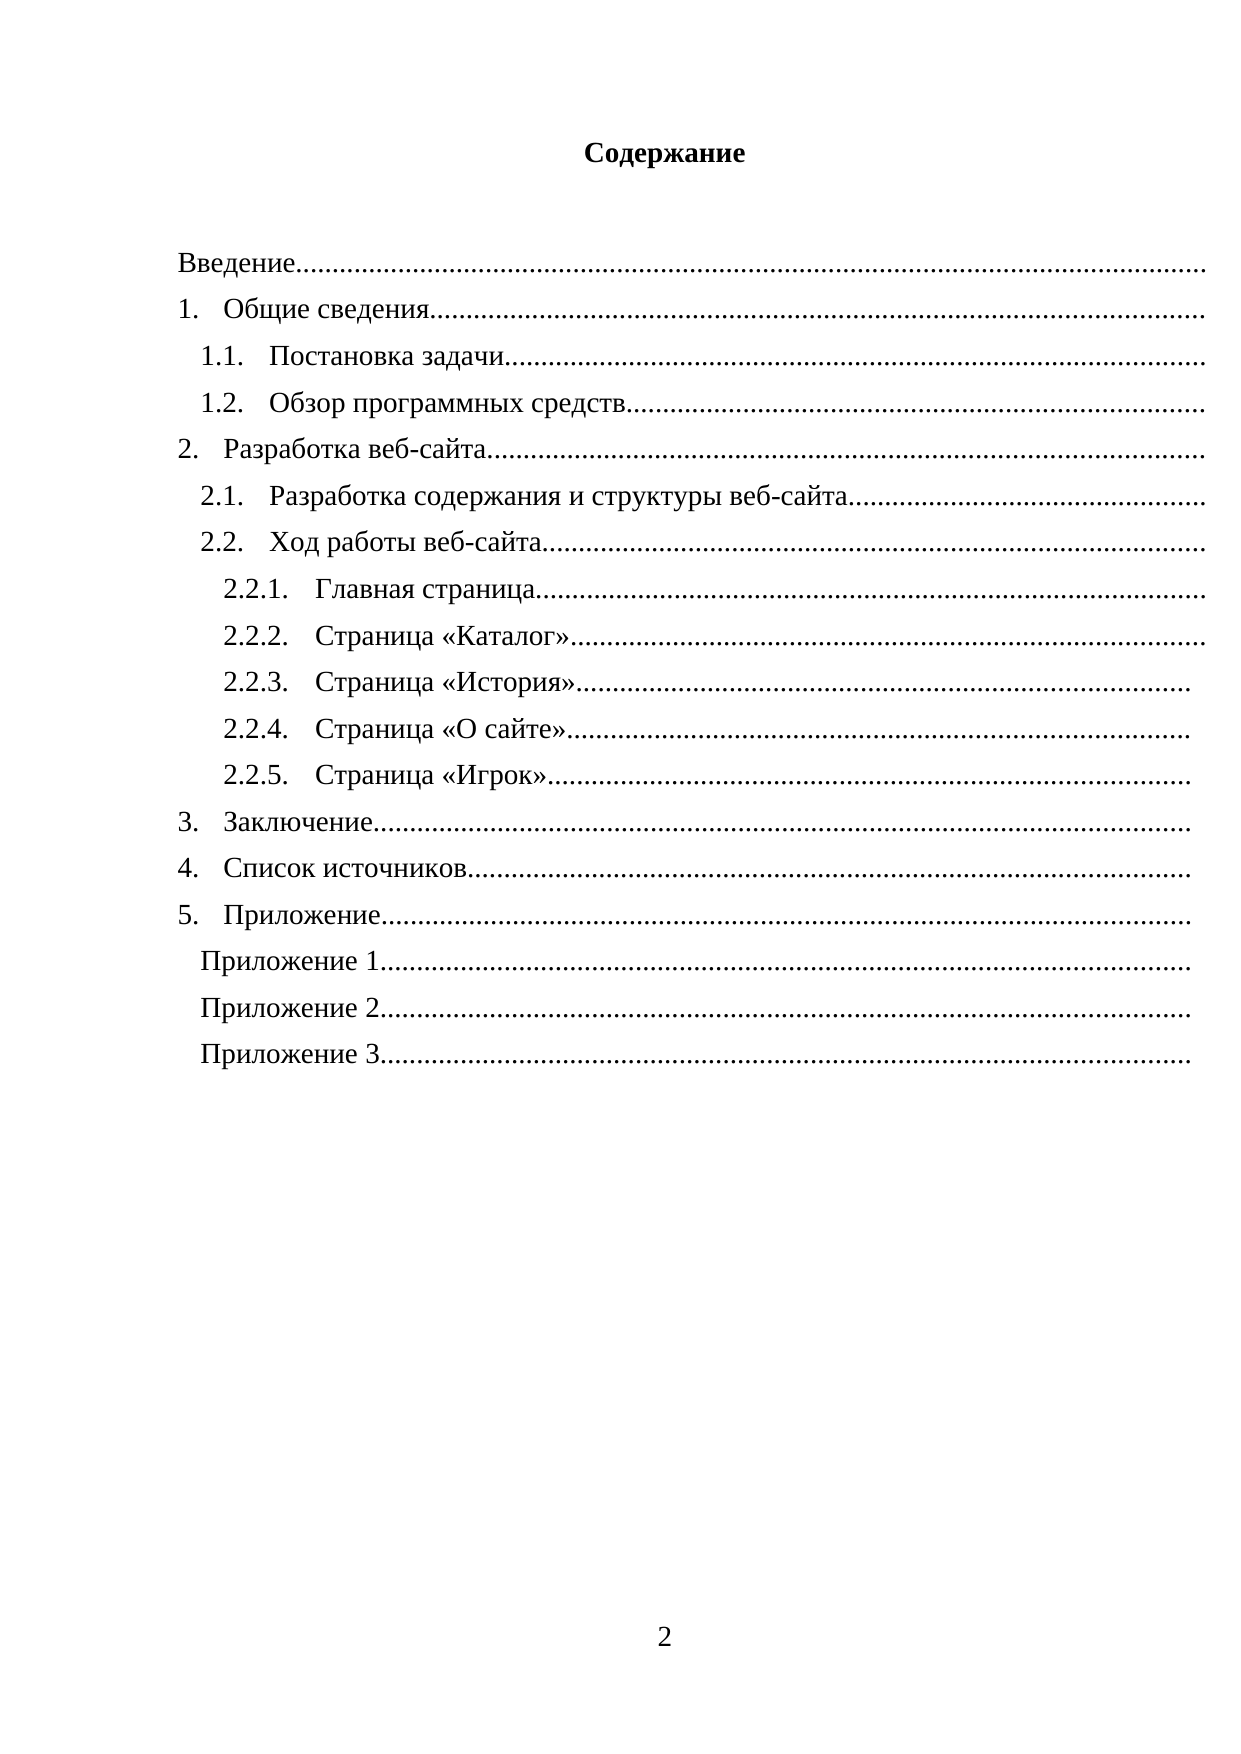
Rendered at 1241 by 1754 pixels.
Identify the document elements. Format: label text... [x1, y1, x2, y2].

text Содержание [177, 135, 1152, 169]
